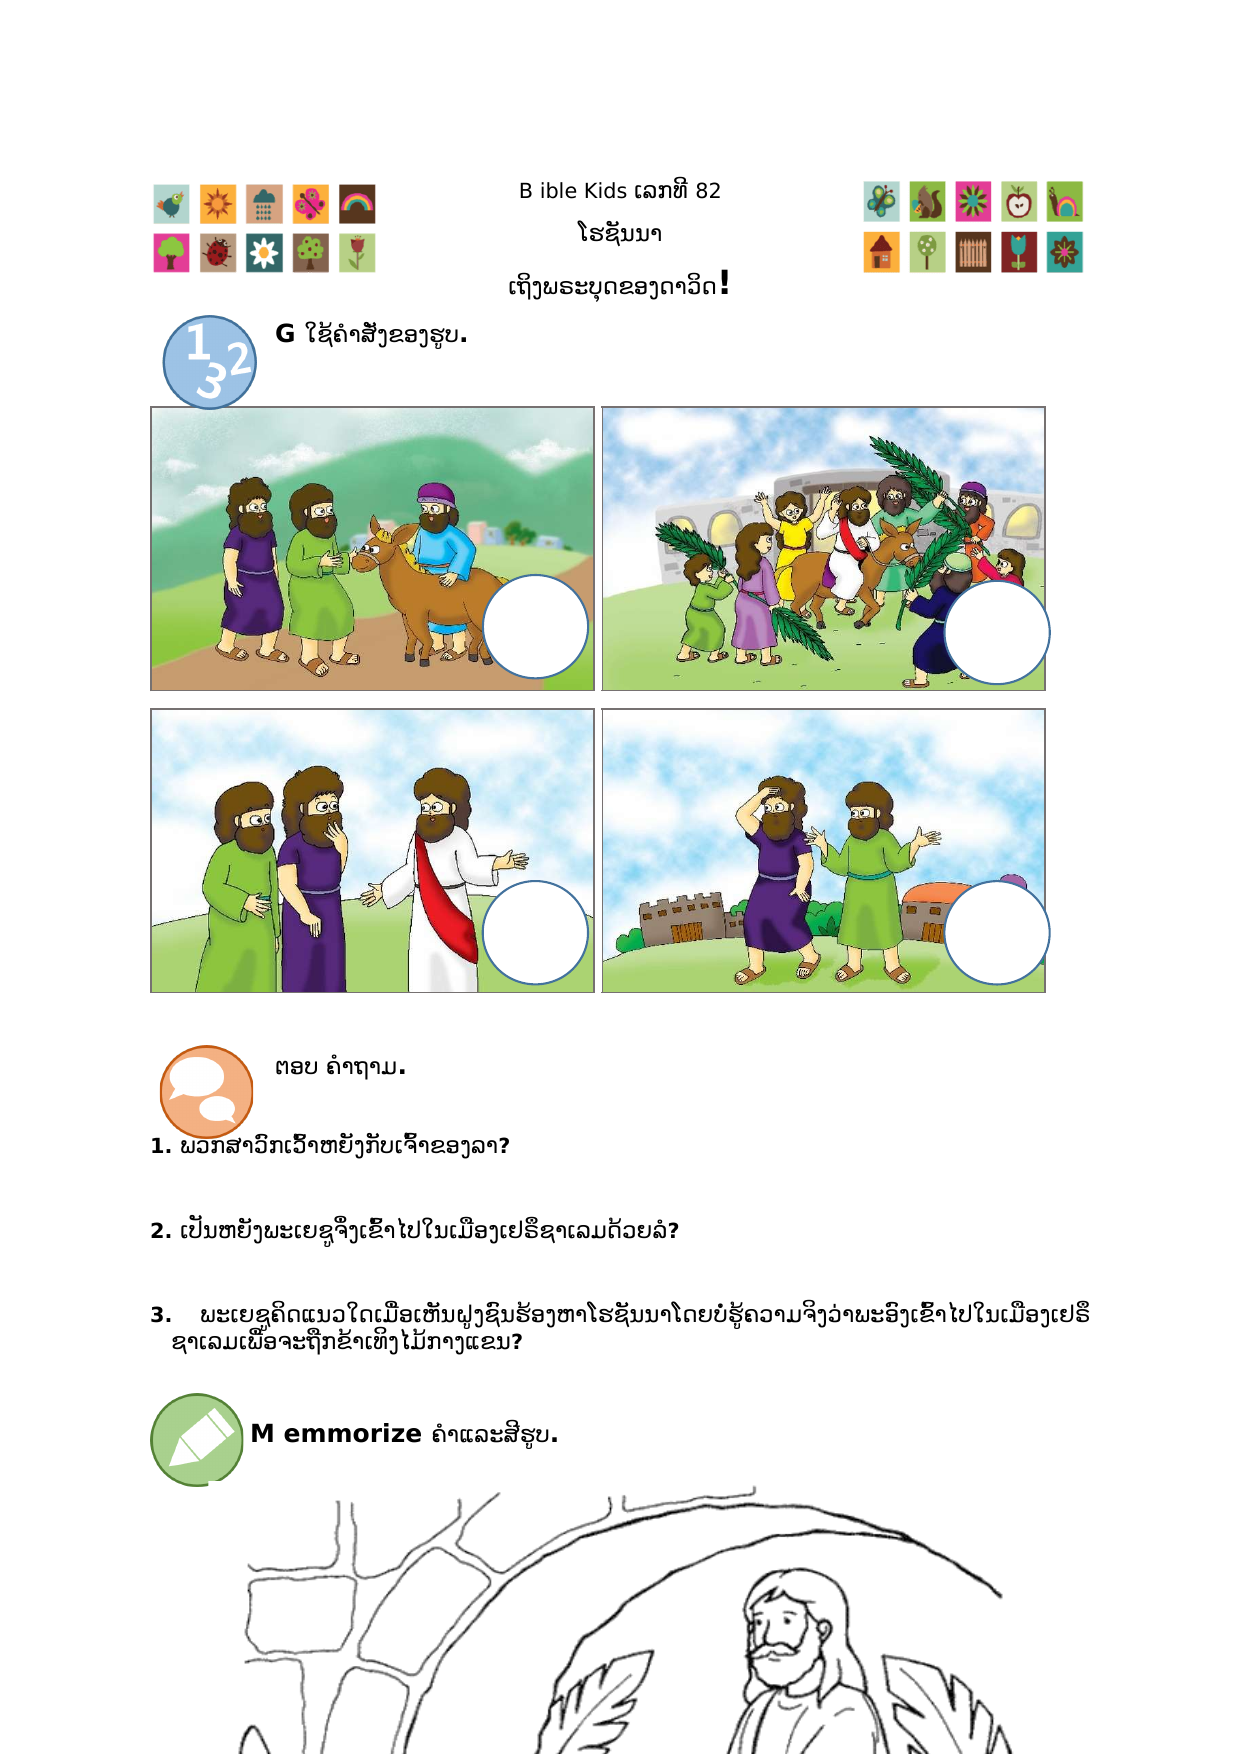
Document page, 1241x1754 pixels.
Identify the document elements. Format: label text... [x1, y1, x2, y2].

picture [150, 1393, 1032, 1754]
picture [603, 710, 1044, 992]
text 1. ພວກສາວົກເວົ້າຫຍັງກັບເຈົ້າຂອງລາ? [150, 1133, 1090, 1159]
text 2. ເປັນ​ຫຍັງ​ພະ​ເຍຊູ​ຈຶ່ງ​ເຂົ້າ​ໄປ​ໃນ​ເມືອງ​ເຢຣຶຊາເລມ​ດ້ວຍ​ລໍ? [150, 1217, 1090, 1244]
text ຕອບ ຄຳຖາມ. [254, 1051, 1090, 1080]
text M emmorize ຄໍາແລະສີຮູບ. [244, 1419, 1090, 1448]
picture [152, 710, 593, 992]
text ເຖິງພຣະບຸດຂອງດາວິດ! [150, 264, 1090, 303]
picture [150, 183, 383, 277]
text G ໃຊ້ຄໍາສັ່ງຂອງຮູບ. [288, 319, 1090, 348]
picture [858, 179, 1085, 277]
text 3. ພະ​ເຍຊູ​ຄິດ​ແນວ​ໃດ​ເມື່ອ​ເຫັນ​ຝູງ​ຊົນ​ຮ້ອງ​ຫາ​ໂຮຊັນນາ​ໂດຍ​ບໍ່​ຮູ້​ຄວາມ​ຈິງ​ວ່າ​ພະອົງ​ເຂົ້າ​ໄປ​ໃນ​ເມືອງ​ເຢຣຶຊາເລມ​ເພື່ອ​ຈະ​ຖືກ​ຂ້າ​ເທິງ​ໄມ້​ກາງ​ແຂນ? [150, 1301, 1090, 1354]
picture [150, 296, 593, 690]
text ໂຮຊັນນາ [383, 221, 858, 247]
picture [159, 1045, 254, 1139]
text B ible Kids ເລກທີ 82 [150, 177, 1090, 204]
picture [603, 408, 1044, 690]
